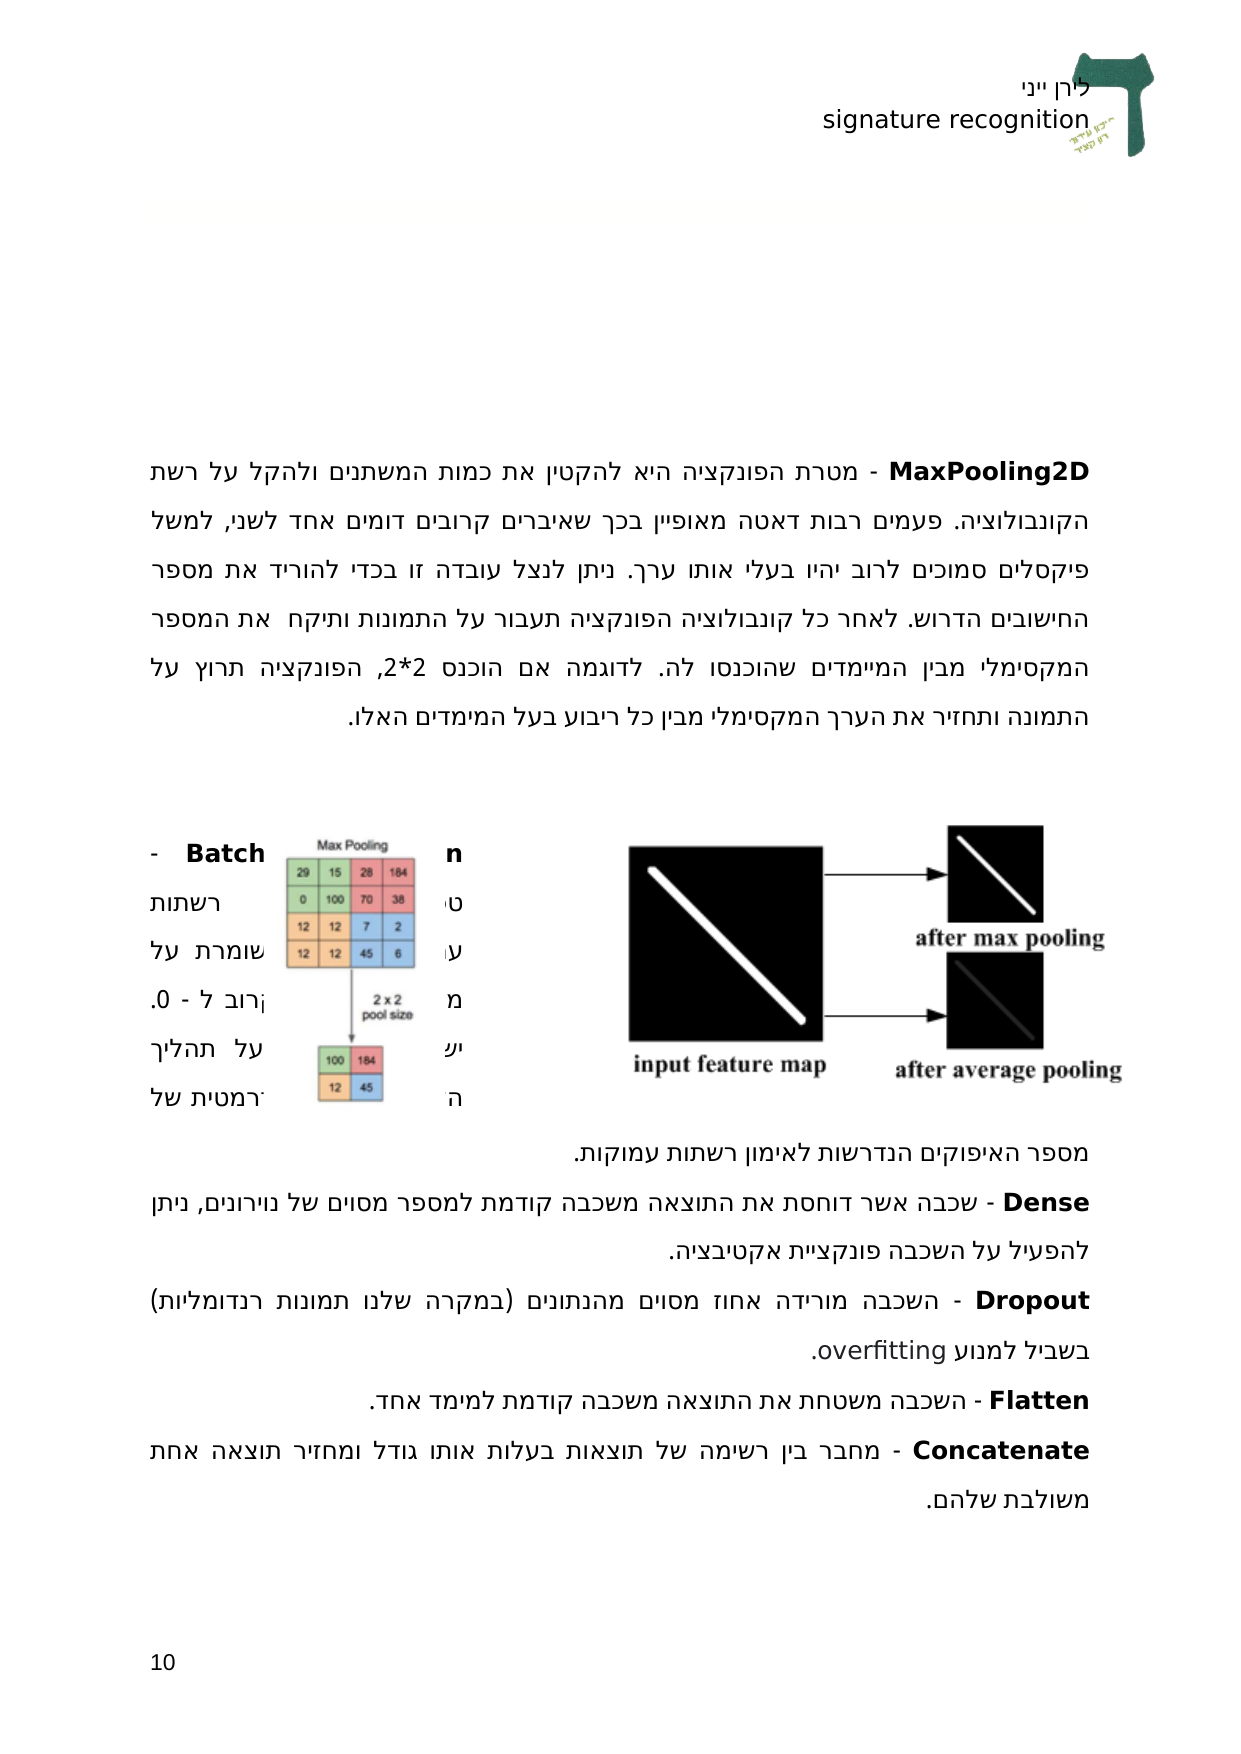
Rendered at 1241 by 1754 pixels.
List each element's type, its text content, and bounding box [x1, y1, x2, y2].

text Dense - שכבה אשר דוחסת את התוצאה משכבה קודמת למספר מסוים של נוירונים, ניתן להפעיל על השכבה פונקציית אקטיבציה. [150, 1188, 1090, 1270]
text Dropout - השכבה מורידה אחוז מסוים מהנתונים (במקרה שלנו תמונות רנדומליות) בשביל למנוע overfitting. [150, 1286, 1090, 1369]
text Concatenate - מחבר בין רשימה של תוצאות בעלות אותו גודל ומחזיר תוצאה אחת משולבת שלהם. [150, 1436, 1090, 1518]
picture [263, 813, 445, 1121]
text Flatten - השכבה משטחת את התוצאה משכבה קודמת למימד אחד. [150, 1386, 1090, 1419]
picture [607, 813, 1133, 1091]
picture [1029, 21, 1234, 176]
text MaxPooling2D - מטרת הפונקציה היא להקטין את כמות המשתנים ולהקל על רשת הקונבולוציה. פעמים רבות דאטה מאופיין בכך שאיברים קרובים דומים אחד לשני, למשל פיקסלים סמוכים לרוב יהיו בעלי אותו ערך. ניתן לנצל עובדה זו בכדי להוריד את מספר החישובים הדרוש. לאחר כל קונבולוציה הפונקציה תעבור על התמונות ותיקח את המספר המקסימלי מבין המיימדים שהוכנסו לה. לדוגמה אם הוכנס 2*2, הפונקציה תרוץ על התמונה ותחזיר את הערך המקסימלי מבין כל ריבוע בעל המימדים האלו. [150, 457, 1090, 735]
